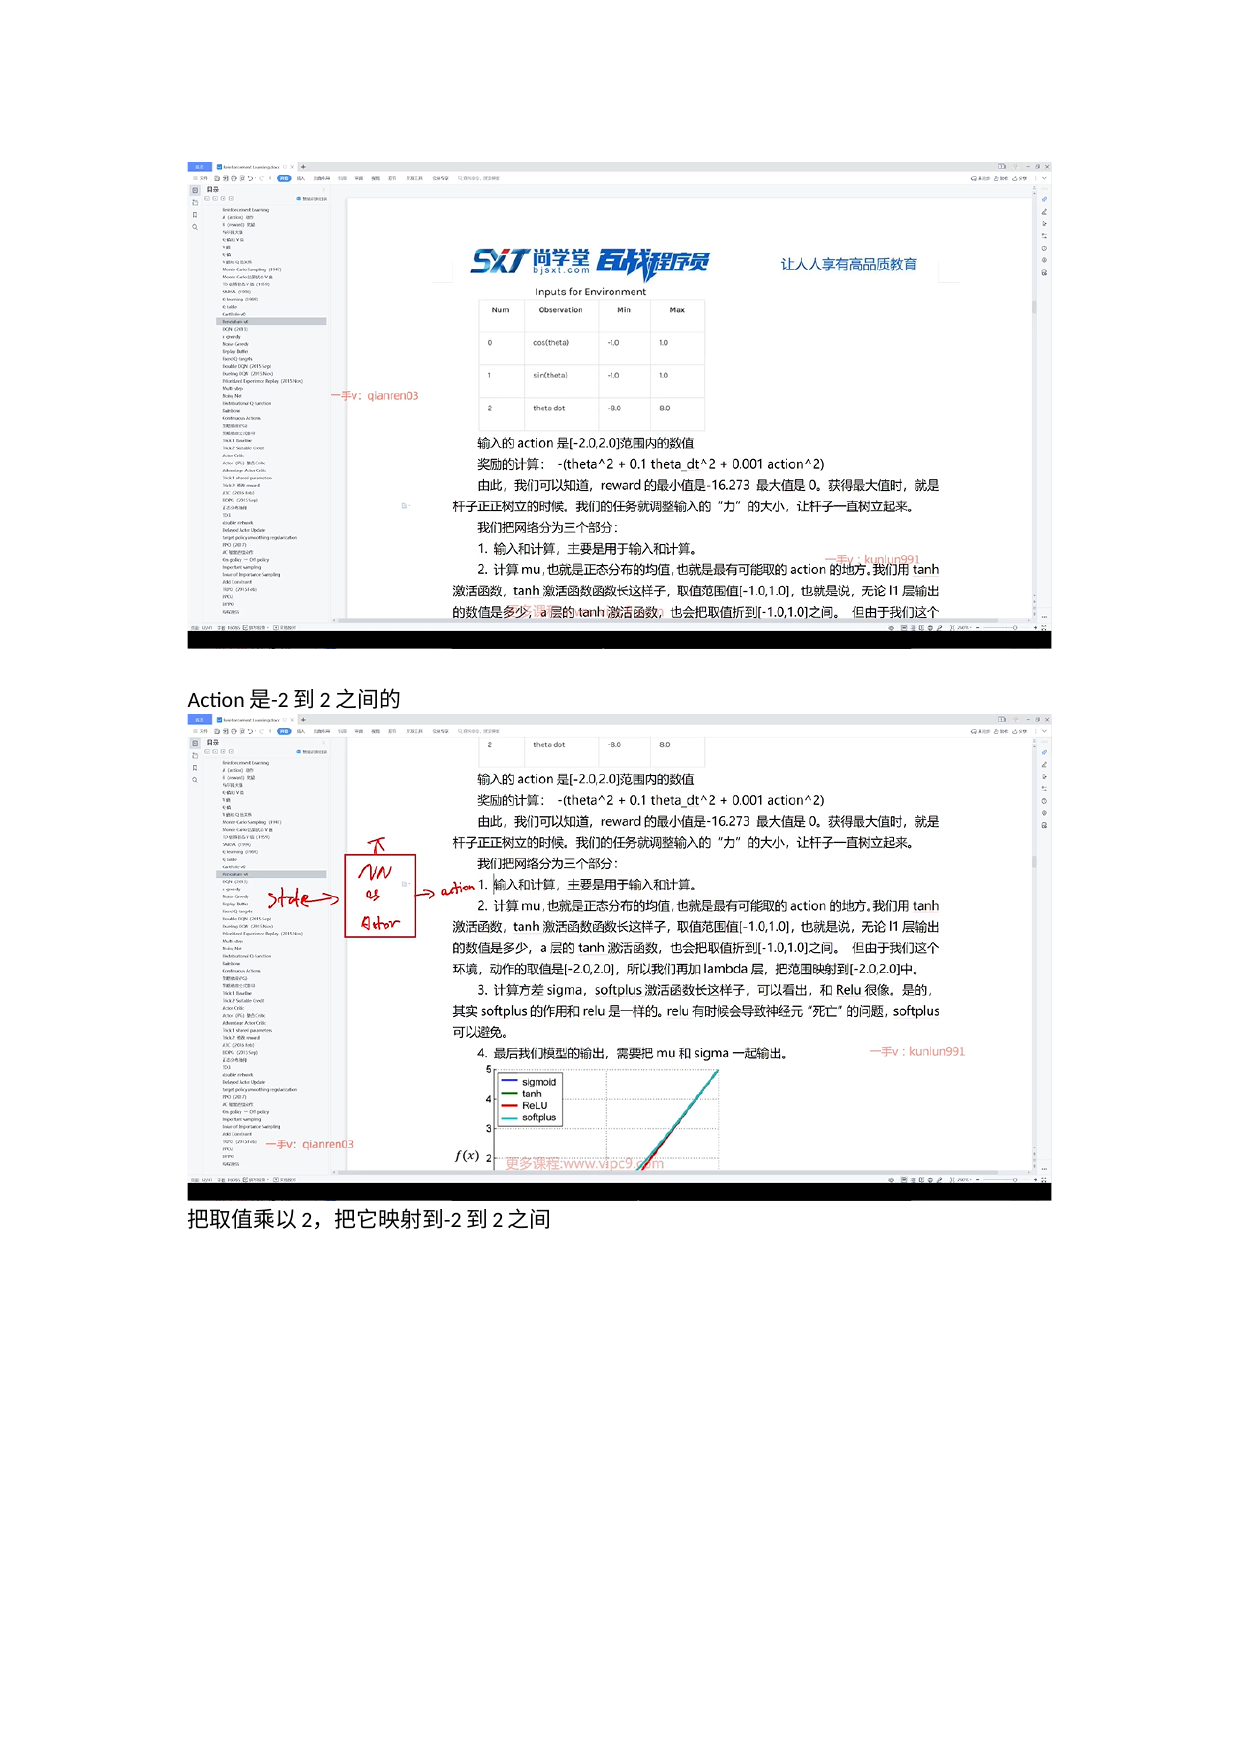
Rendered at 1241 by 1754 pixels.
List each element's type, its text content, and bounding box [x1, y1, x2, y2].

text Action是-2到2 之间的 [187, 682, 1053, 714]
text 把取值乘以2，把它映射到-2到2之间 [187, 1202, 1053, 1234]
picture [187, 714, 1052, 1201]
picture [187, 162, 1052, 649]
